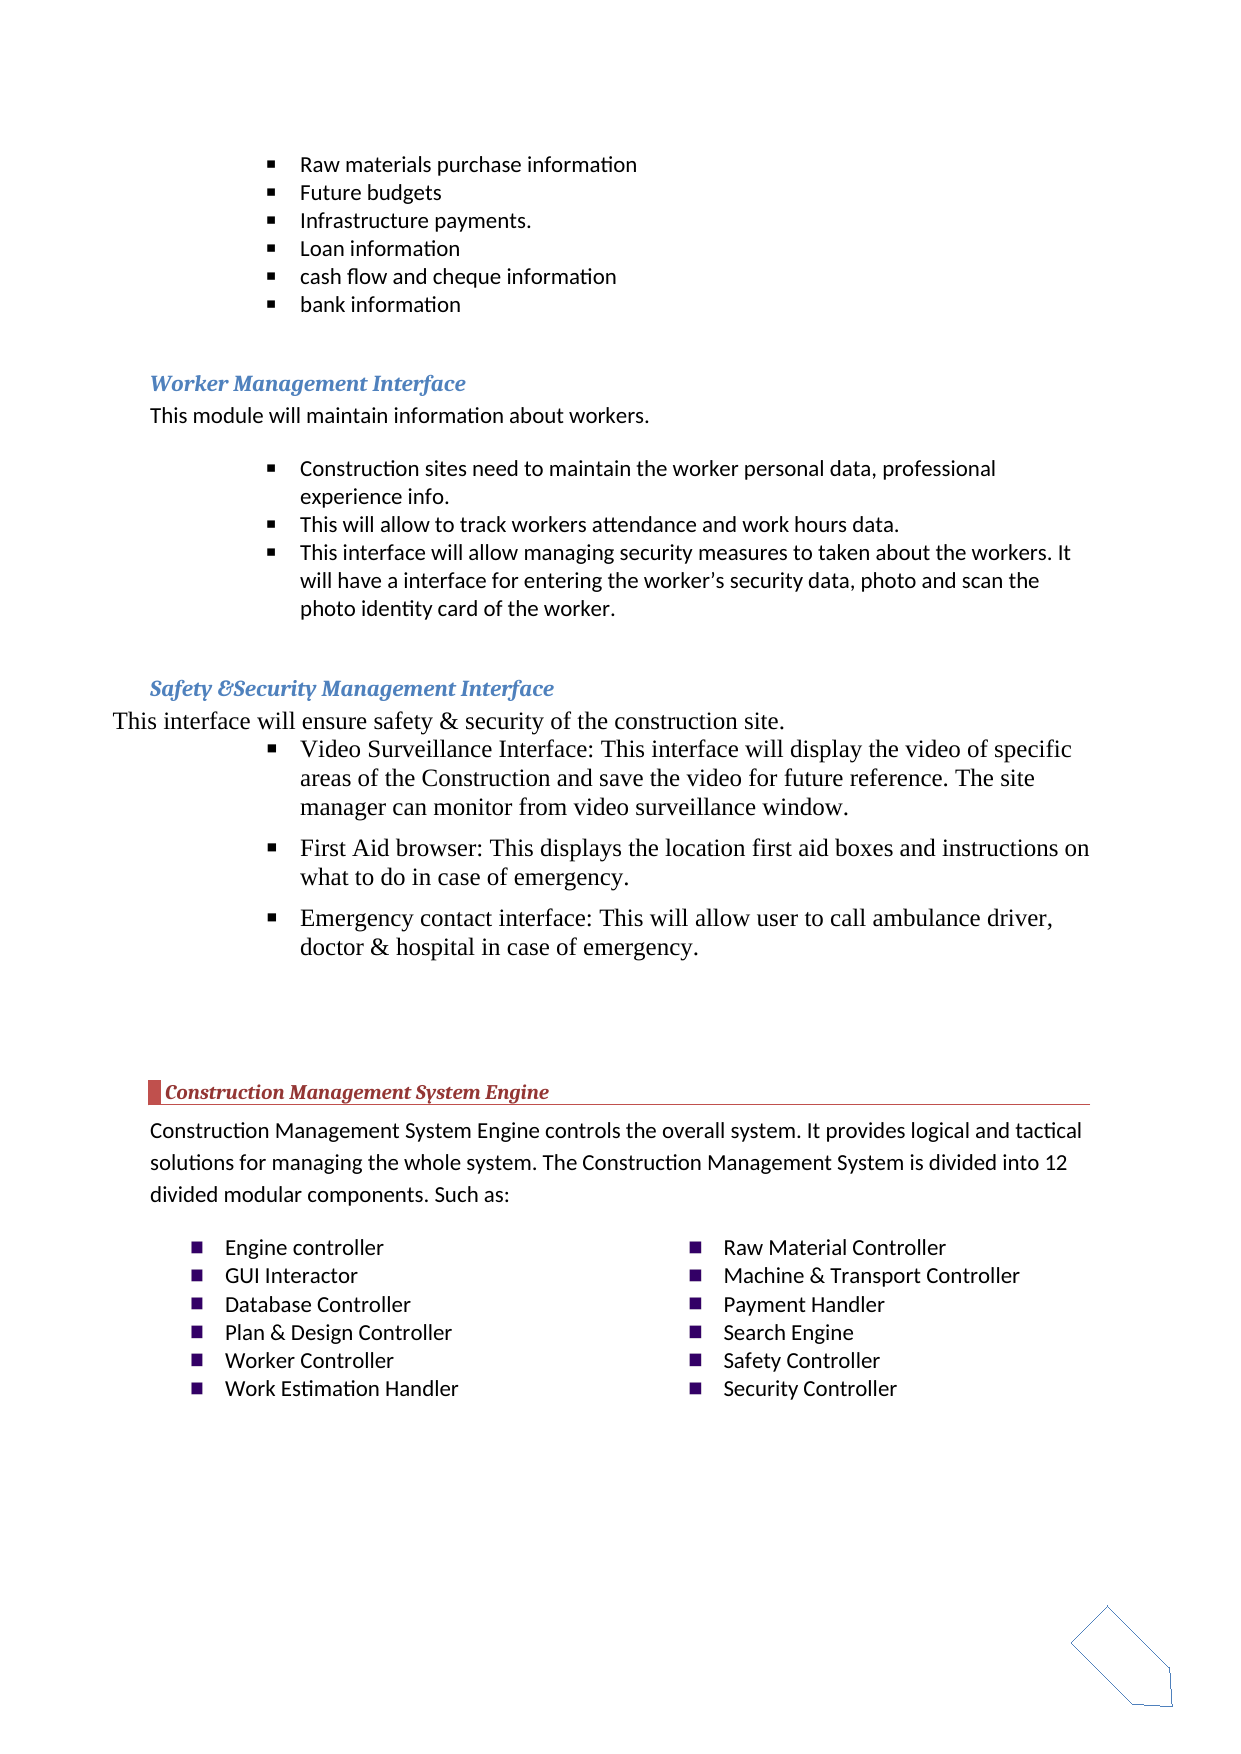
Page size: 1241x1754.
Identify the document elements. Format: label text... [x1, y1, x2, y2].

picture [188, 1323, 206, 1341]
table_cell Safety Controller [638, 1347, 1137, 1374]
table_cell Work Estimation Handler [139, 1375, 637, 1402]
list This will allow to track workers attendance and work hours data. [262, 510, 1090, 538]
picture [188, 1239, 206, 1256]
text This module will maintain information about workers. [76, 401, 1090, 429]
table_cell Payment Handler [638, 1291, 1137, 1318]
table_cell Security Controller [638, 1375, 1137, 1402]
table_cell GUI Interactor [139, 1262, 637, 1289]
list Infrastructure payments. [262, 206, 1090, 234]
table_header Engine controller [139, 1234, 637, 1261]
text This interface will ensure safety & security of the construction site. [112, 706, 1090, 734]
list Construction sites need to maintain the worker personal data, professional experience info. [262, 454, 1090, 510]
table_header Raw Material Controller [638, 1234, 1137, 1261]
list Future budgets [262, 178, 1090, 206]
list Emergency contact interface: This will allow user to call ambulance driver, doctor & hospital in case of emergency. [262, 903, 1090, 961]
list cash flow and cheque information [262, 262, 1090, 290]
picture [188, 1295, 206, 1312]
table_cell Machine & Transport Controller [638, 1262, 1137, 1289]
list Video Surveillance Interface: This interface will display the video of specific areas of the Construction and save the video for future reference. The site manager can monitor from video surveillance window. [262, 734, 1090, 821]
picture [686, 1295, 705, 1312]
subtitle Worker Management Interface [150, 371, 1090, 397]
table_cell Search Engine [638, 1319, 1137, 1346]
table_cell Worker Controller [139, 1347, 637, 1374]
picture [188, 1380, 206, 1397]
picture [686, 1239, 705, 1256]
picture [686, 1380, 705, 1397]
picture [686, 1267, 705, 1284]
picture [686, 1323, 705, 1341]
subtitle Construction Management System Engine [161, 1080, 1090, 1104]
text Construction Management System Engine controls the overall system. It provides logical and tactical solutions for managing the whole system. The Construction Management System is divided into 12 divided modular components. Such as: [150, 1116, 1090, 1208]
list Loan information [262, 234, 1090, 262]
picture [686, 1351, 705, 1369]
list bank information [262, 290, 1090, 318]
picture [188, 1351, 206, 1369]
list This interface will allow managing security measures to taken about the workers. It will have a interface for entering the worker’s security data, photo and scan the photo identity card of the worker. [262, 538, 1090, 622]
list Raw materials purchase information [262, 150, 1090, 178]
table_cell Plan & Design Controller [139, 1319, 637, 1346]
list First Aid browser: This displays the location first aid boxes and instructions on what to do in case of emergency. [262, 833, 1090, 891]
table_cell Database Controller [139, 1291, 637, 1318]
picture [188, 1267, 206, 1284]
subtitle Safety &Security Management Interface [150, 676, 1090, 702]
